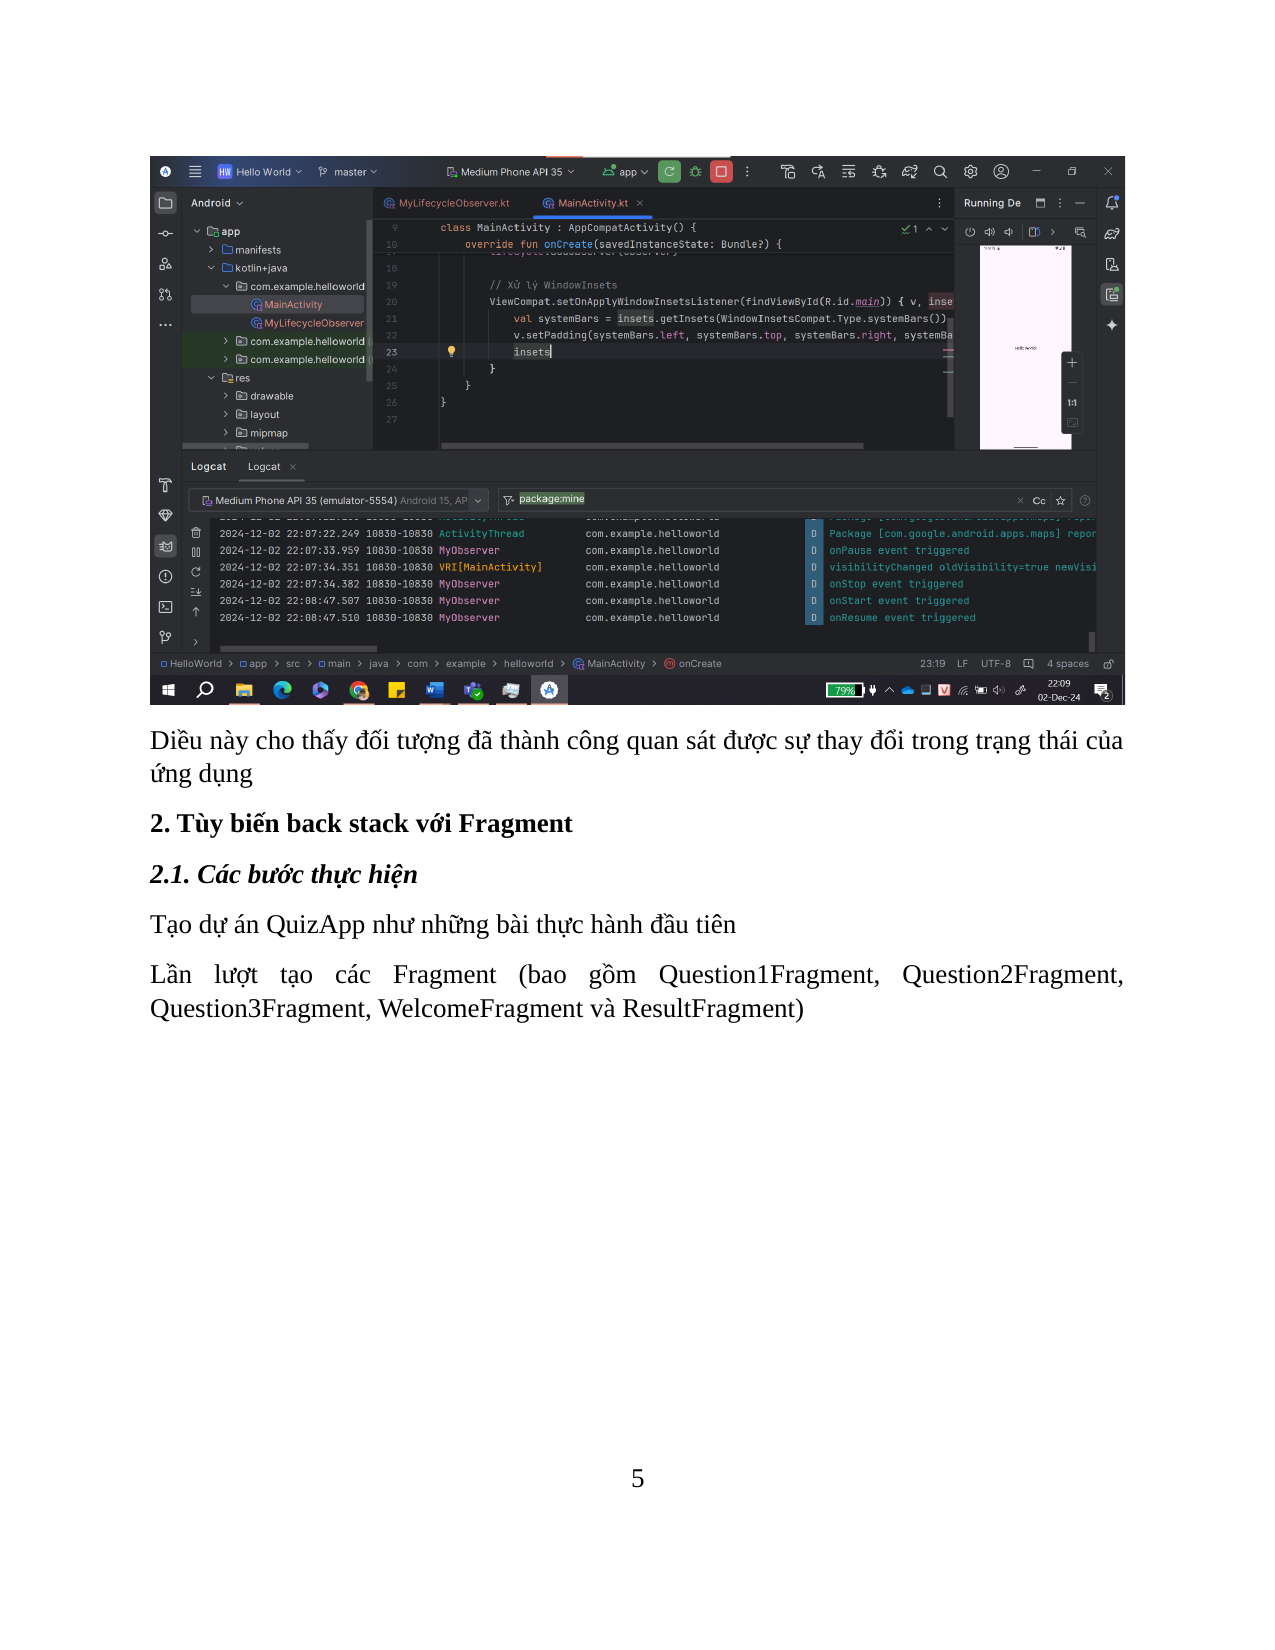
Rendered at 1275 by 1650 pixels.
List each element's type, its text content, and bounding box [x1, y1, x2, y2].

text Diều này cho thấy đối tượng đã thành công quan sát được sự thay đổi trong trạng thái của ứng dụng [150, 724, 1125, 788]
text Tạo dự án QuizApp như những bài thực hành đầu tiên [150, 908, 1125, 939]
picture [150, 156, 1125, 705]
text Lần lượt tạo các Fragment (bao gồm Question1Fragment, Question2Fragment, Question3Fragment, WelcomeFragment và ResultFragment) [150, 958, 1125, 1023]
subtitle 2.1. Các bước thực hiện [150, 858, 1125, 889]
subtitle 2. Tùy biến back stack với Fragment [150, 808, 1125, 839]
